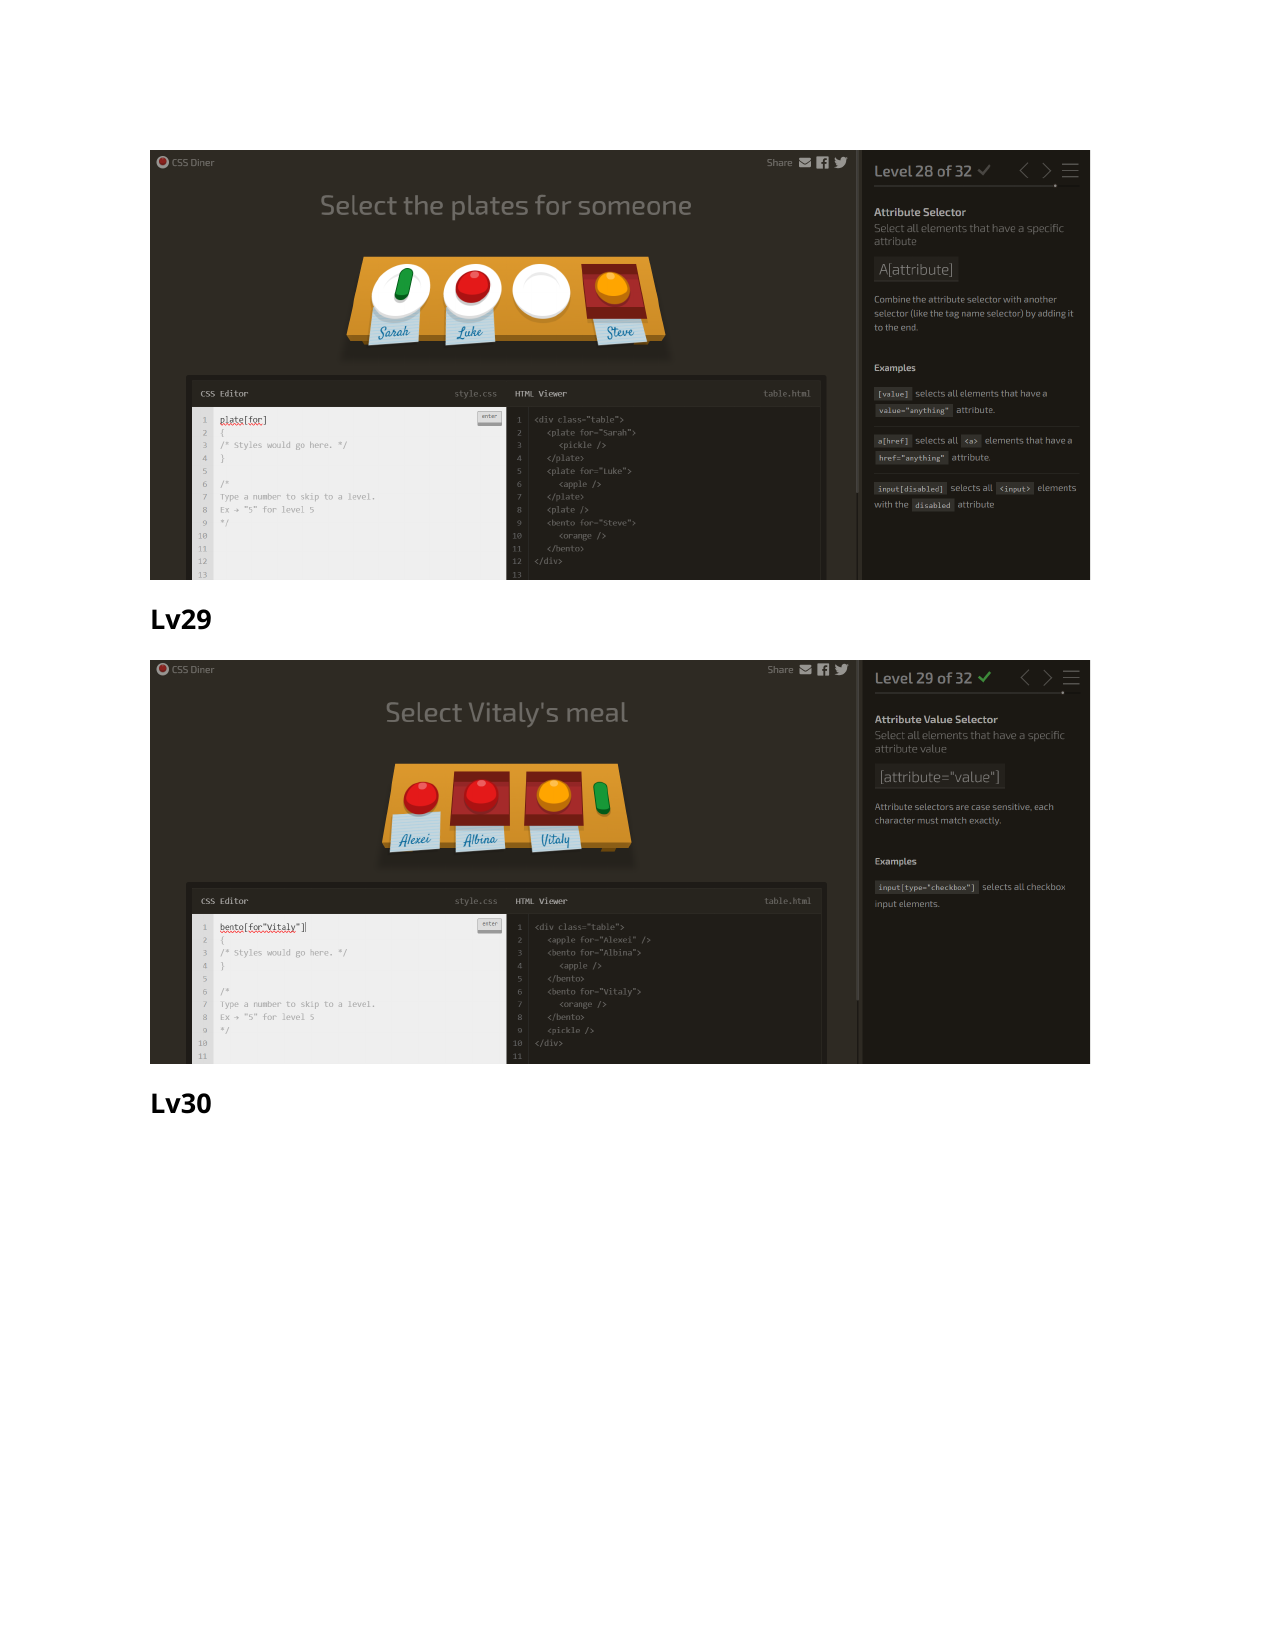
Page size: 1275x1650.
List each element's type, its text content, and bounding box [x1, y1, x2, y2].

picture [150, 150, 1091, 580]
text Lv29 [150, 601, 1125, 638]
picture [150, 660, 1091, 1064]
text Lv30 [150, 1085, 1125, 1122]
